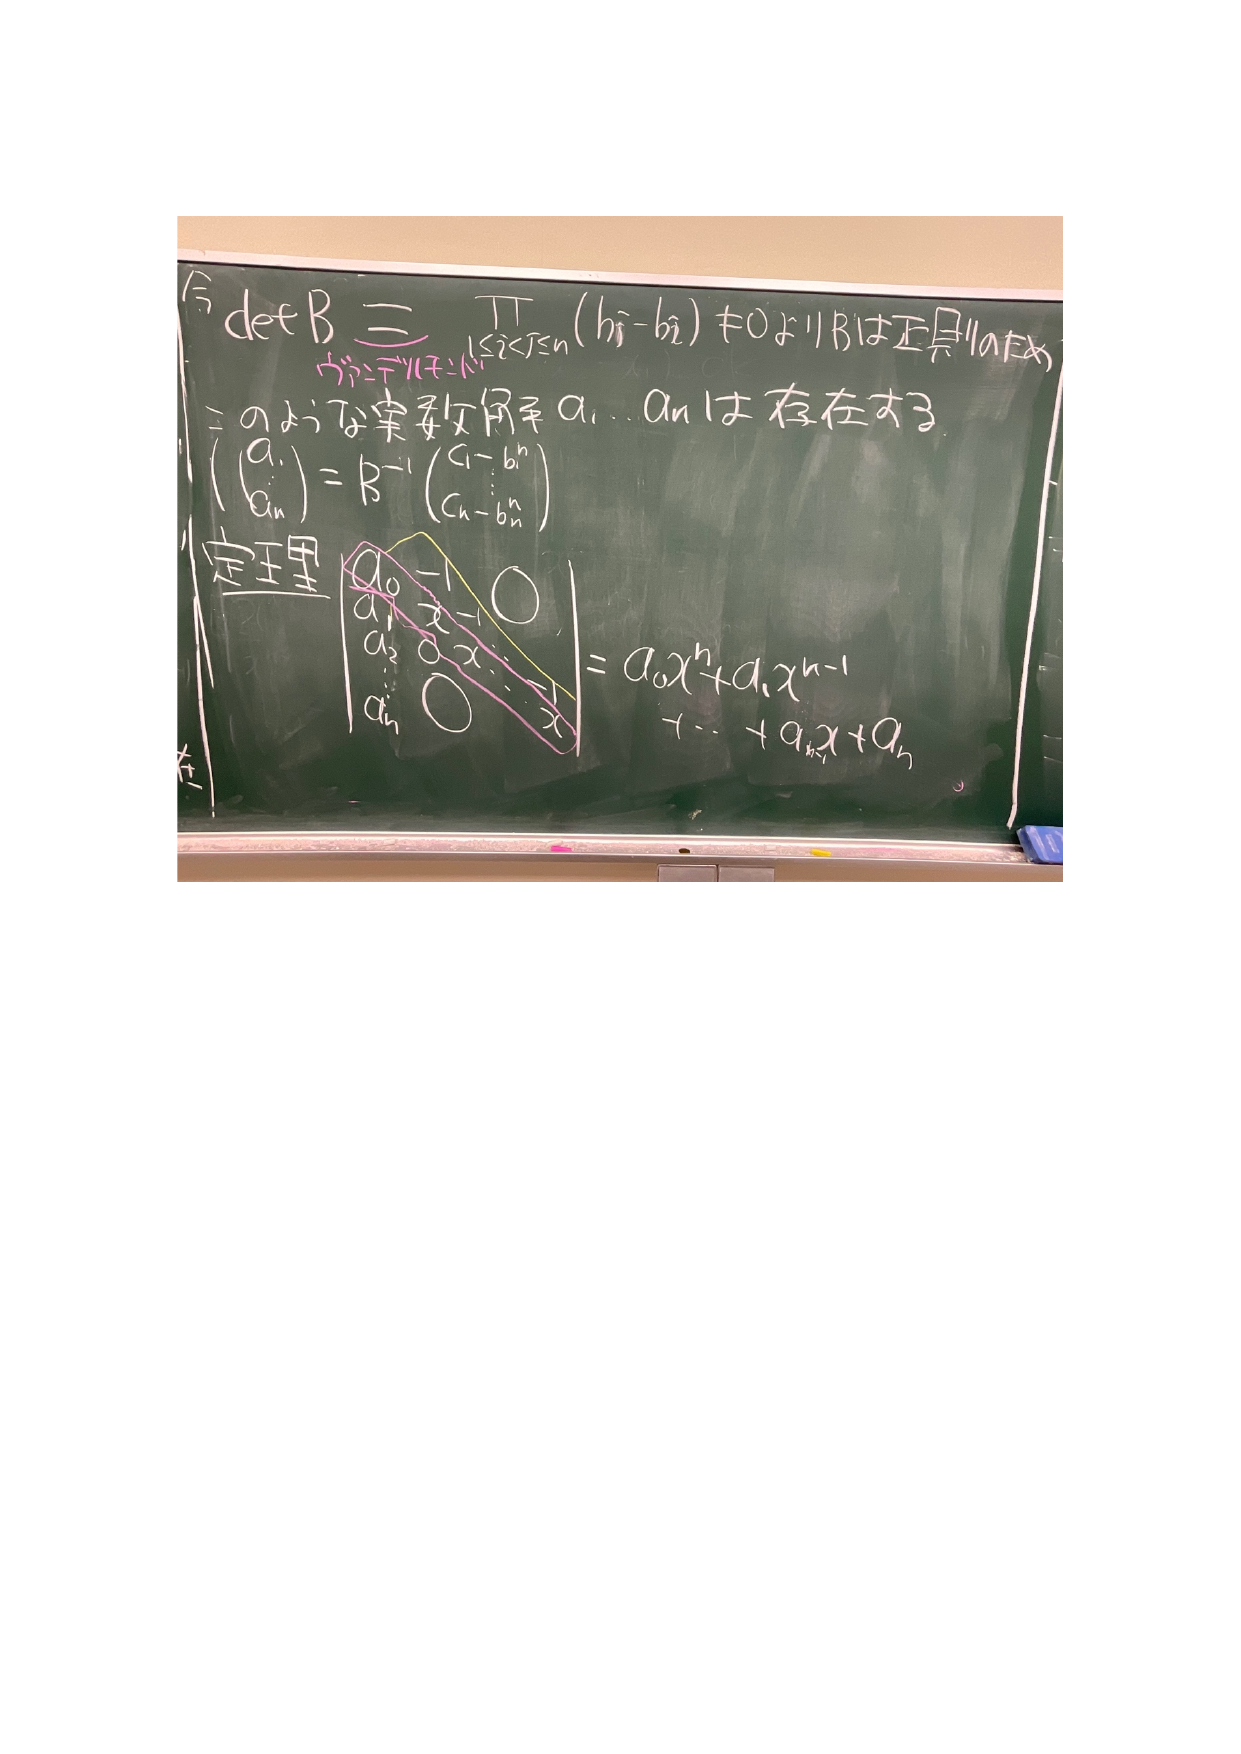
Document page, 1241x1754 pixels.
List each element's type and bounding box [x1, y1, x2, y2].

picture [177, 216, 1063, 882]
